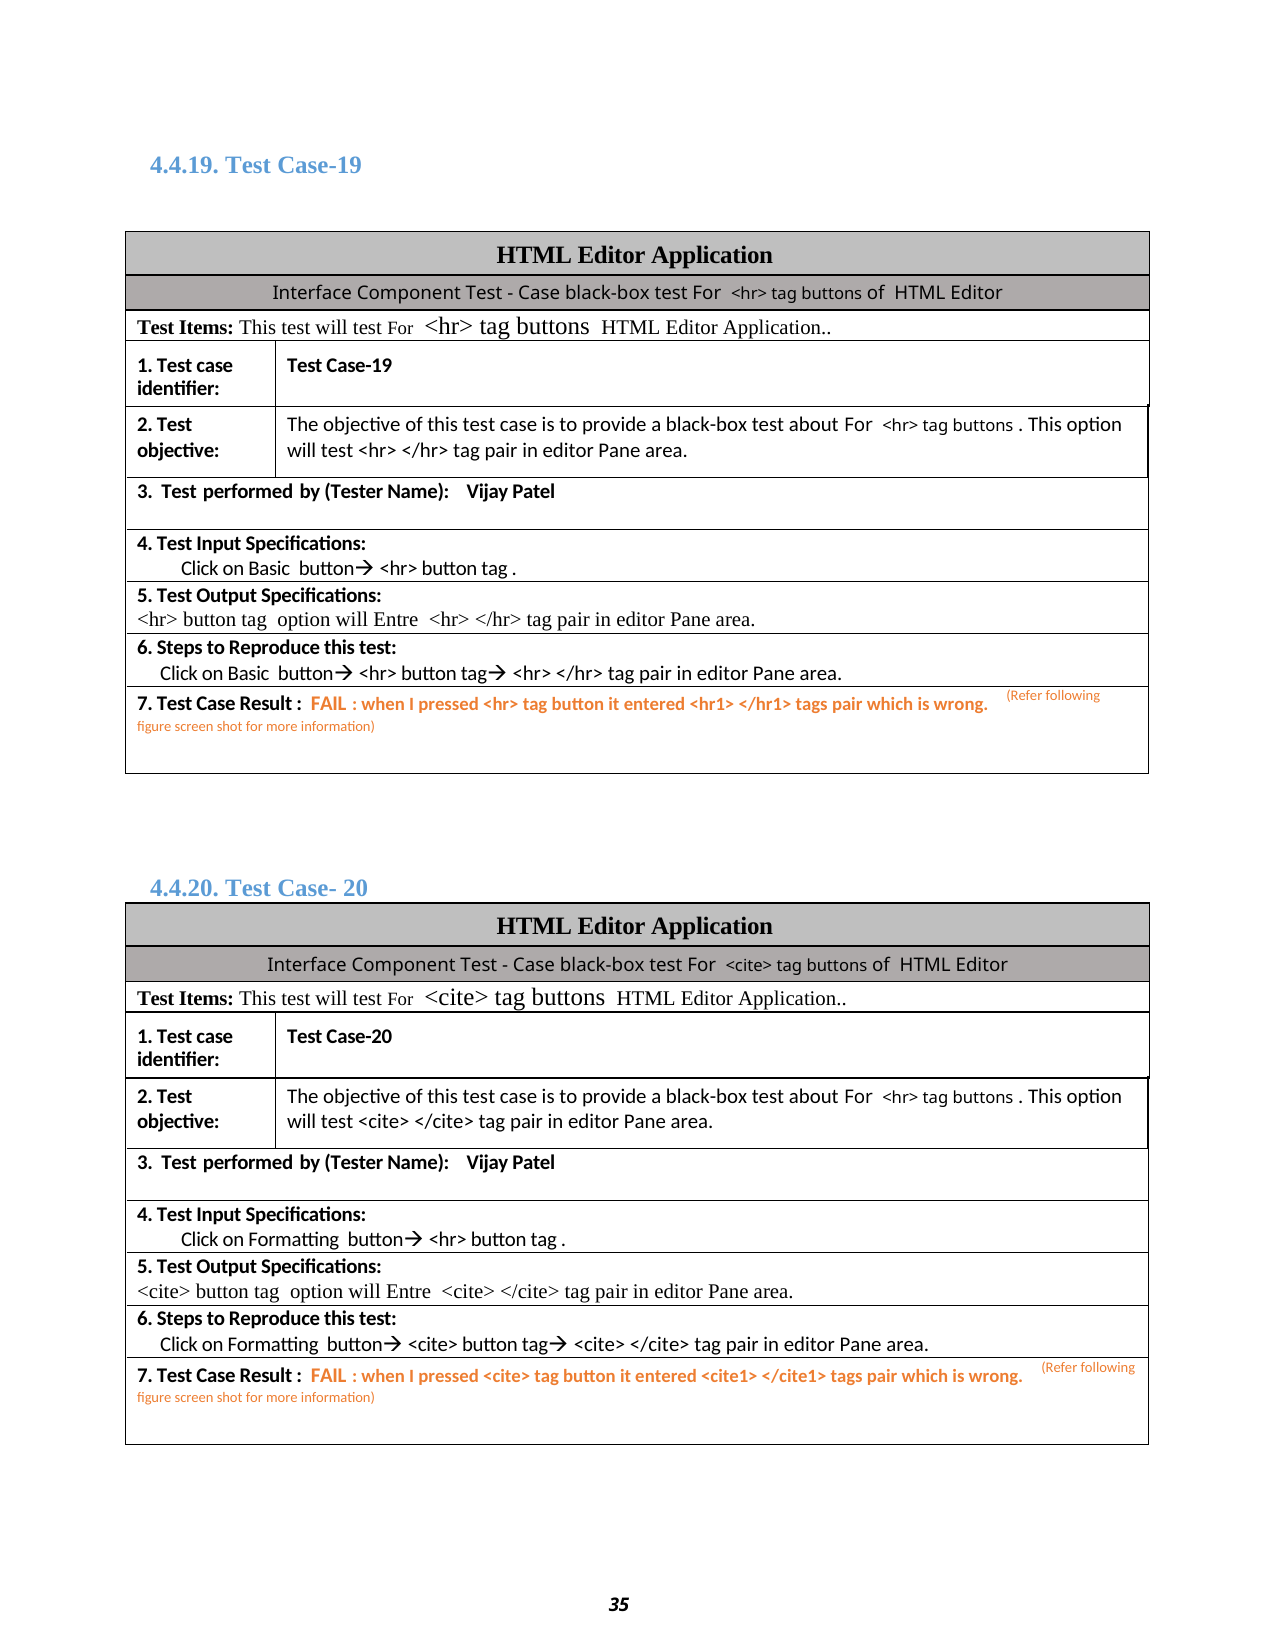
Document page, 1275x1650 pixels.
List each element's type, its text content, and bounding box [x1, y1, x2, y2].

table_cell Test Items: This test will test For <cite> tag buttons HTML Editor Application.. [126, 982, 1149, 1011]
table_cell 1. Test case identifier: [126, 341, 275, 406]
table_cell 4. Test Input Specifications: Click on Formatting button <hr> button tag . [126, 1201, 1148, 1252]
table_cell 7. Test Case Result : FAIL : when I pressed <hr> tag button it entered <hr1> </hr1> tags pair which is wrong. (Refer following figure screen shot for more information) [126, 687, 1148, 773]
table_cell 7. Test Case Result : FAIL : when I pressed <cite> tag button it entered <cite1> </cite1> tags pair which is wrong. (Refer following figure screen shot for more information) [126, 1358, 1148, 1444]
table_cell Test Case-20 [276, 1013, 1149, 1077]
table_cell The objective of this test case is to provide a black-box test about For <hr> tag buttons . This option will test <cite> </cite> tag pair in editor Pane area. [276, 1079, 1147, 1148]
table_cell 2. Test objective: [126, 1079, 275, 1148]
table_cell The objective of this test case is to provide a black-box test about For <hr> tag buttons . This option will test <hr> </hr> tag pair in editor Pane area. [276, 407, 1147, 476]
table_header HTML Editor Application [126, 232, 1149, 274]
subtitle 4.4.19. Test Case-19 [150, 150, 1125, 179]
table_cell 4. Test Input Specifications: Click on Basic button <hr> button tag . [126, 530, 1148, 581]
table_cell Interface Component Test - Case black-box test For <cite> tag buttons of HTML Editor [126, 947, 1149, 981]
table_cell 3. Test performed by (Tester Name): Vijay Patel [126, 478, 1148, 529]
table_cell 5. Test Output Specifications: <hr> button tag option will Entre <hr> </hr> tag pair in editor Pane area. [126, 582, 1148, 633]
table_cell 3. Test performed by (Tester Name): Vijay Patel [126, 1149, 1148, 1200]
table_header HTML Editor Application [126, 904, 1149, 945]
table_cell 6. Steps to Reproduce this test: Click on Basic button <hr> button tag <hr> </hr> tag pair in editor Pane area. [126, 634, 1148, 686]
table_cell 6. Steps to Reproduce this test: Click on Formatting button <cite> button tag <cite> </cite> tag pair in editor Pane area. [126, 1306, 1148, 1357]
table_cell 5. Test Output Specifications: <cite> button tag option will Entre <cite> </cite> tag pair in editor Pane area. [126, 1253, 1148, 1304]
table_cell Test Items: This test will test For <hr> tag buttons HTML Editor Application.. [126, 311, 1149, 340]
table_cell 2. Test objective: [126, 407, 275, 476]
subtitle 4.4.20. Test Case- 20 [150, 873, 1125, 902]
table_cell 1. Test case identifier: [126, 1013, 275, 1077]
table_cell Interface Component Test - Case black-box test For <hr> tag buttons of HTML Editor [126, 276, 1149, 309]
table_cell Test Case-19 [276, 341, 1149, 406]
